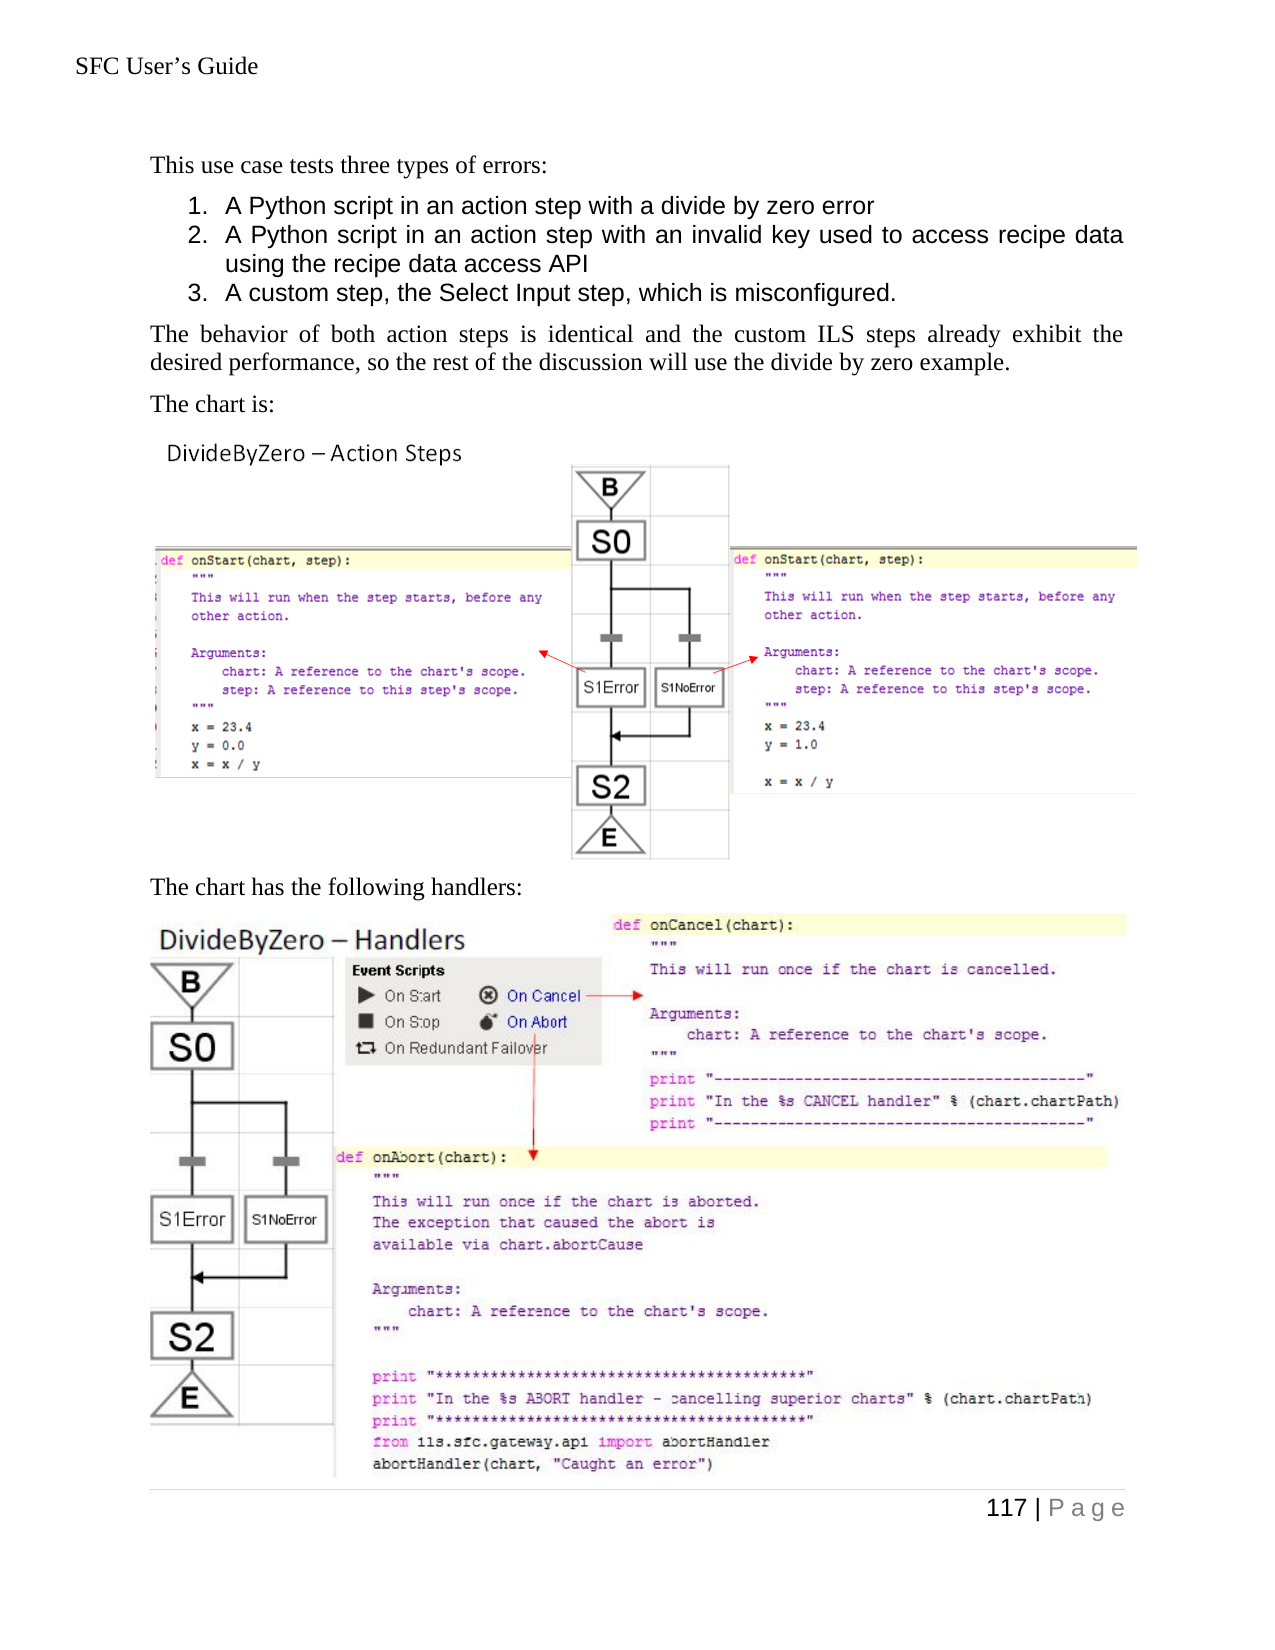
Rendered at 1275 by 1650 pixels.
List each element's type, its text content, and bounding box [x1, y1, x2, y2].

list A custom step, the Select Input step, which is misconfigured. [187, 277, 1125, 306]
list A Python script in an action step with an invalid key used to access recipe data using the recipe data access API [187, 220, 1125, 277]
picture [150, 430, 1138, 860]
picture [150, 913, 1127, 1478]
text The chart is: [150, 389, 1125, 417]
list A Python script in an action step with a divide by zero error [187, 191, 1125, 220]
text This use case tests three types of errors: [150, 150, 1125, 179]
text The chart has the following handlers: [150, 872, 1125, 901]
text The behavior of both action steps is identical and the custom ILS steps already exhibit the desired performance, so the rest of the discussion will use the divide by zero example. [150, 319, 1125, 376]
